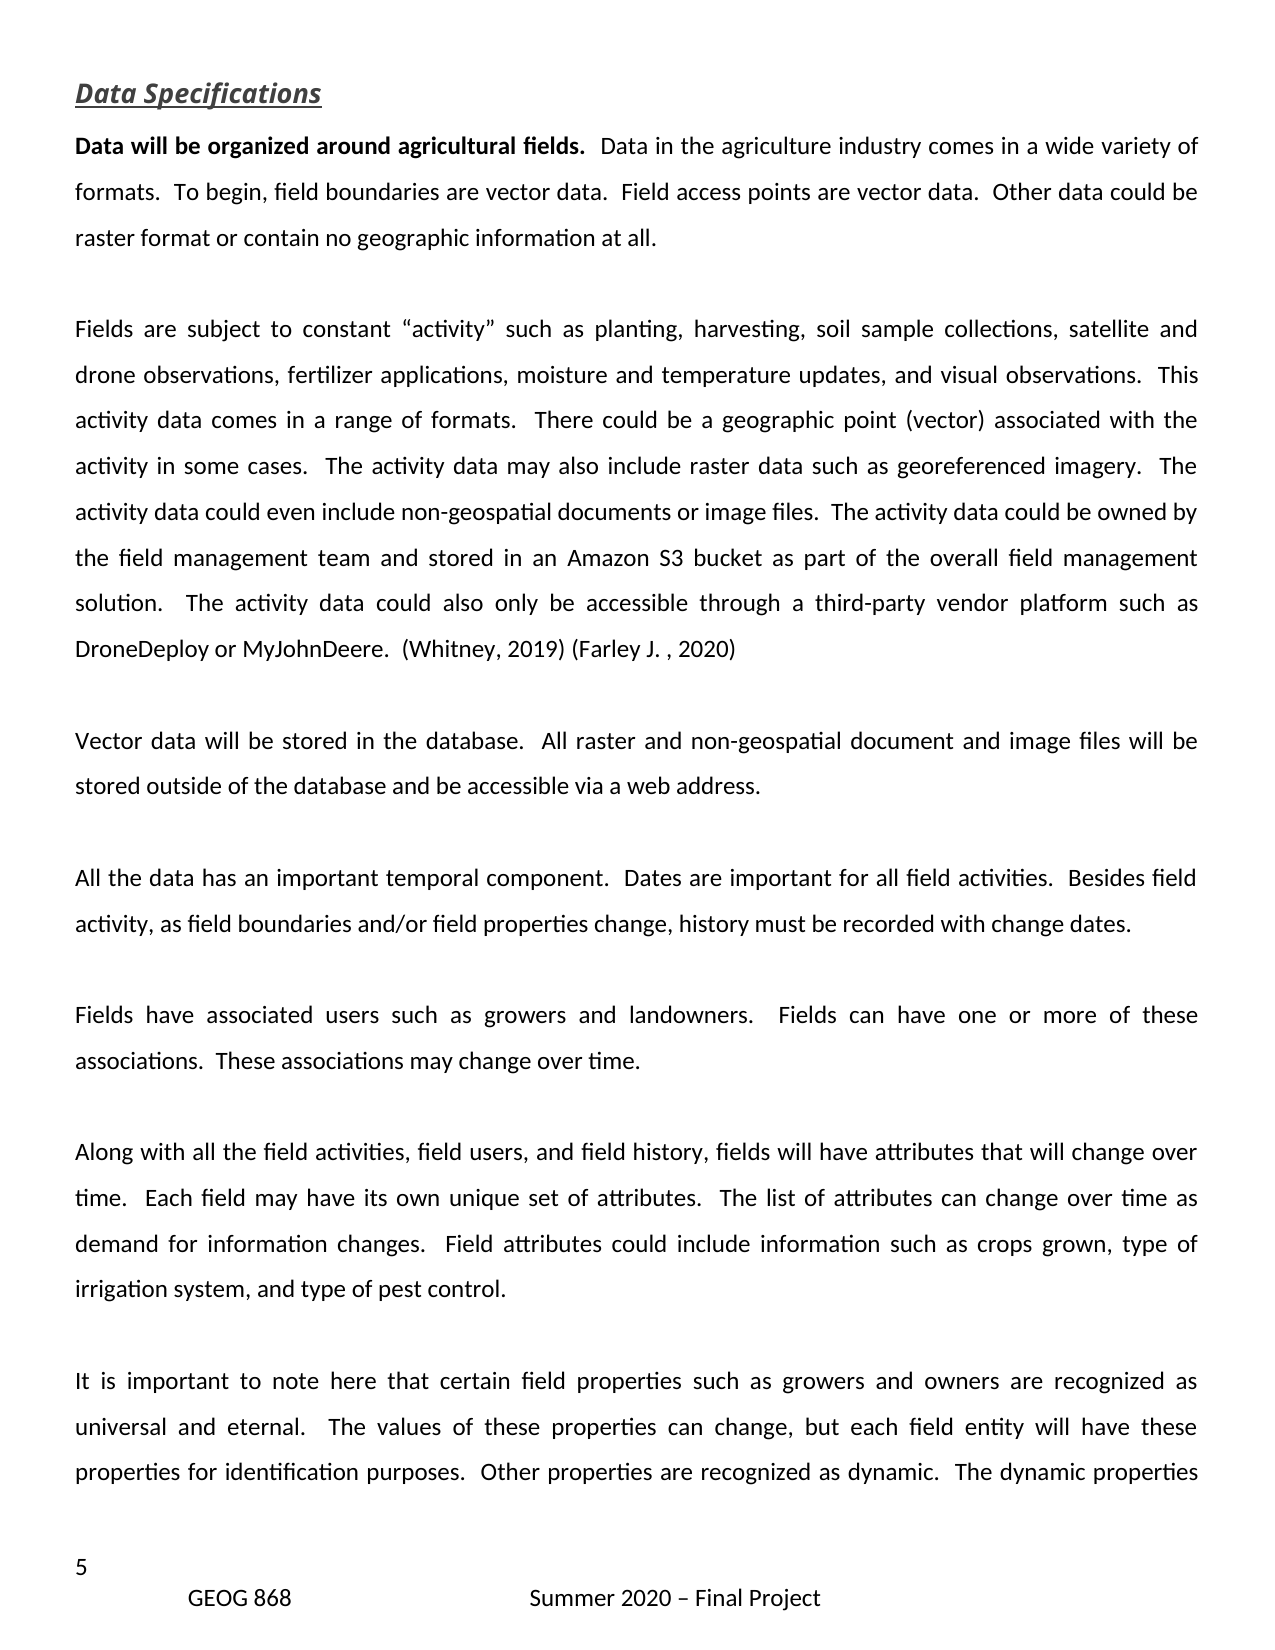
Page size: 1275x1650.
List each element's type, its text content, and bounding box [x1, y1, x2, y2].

text All the data has an important temporal component. Dates are important for all field activities. Besides field activity, as field boundaries and/or field properties change, history must be recorded with change dates. [75, 862, 1200, 938]
text Fields have associated users such as growers and landowners. Fields can have one or more of these associations. These associations may change over time. [75, 999, 1200, 1075]
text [75, 1365, 1200, 1487]
text Fields are subject to constant “activity” such as planting, harvesting, soil sample collections, satellite and drone observations, fertilizer applications, moisture and temperature updates, and visual observations. This activity data comes in a range of formats. There could be a geographic point (vector) associated with the activity in some cases. The activity data may also include raster data such as georeferenced imagery. The activity data could even include non-geospatial documents or image files. The activity data could be owned by the field management team and stored in an Amazon S3 bucket as part of the overall field management solution. The activity data could also only be accessible through a third-party vendor platform such as DroneDeploy or MyJohnDeere. [75, 313, 1200, 664]
text Data will be organized around agricultural fields. Data in the agriculture industry comes in a wide variety of formats. To begin, field boundaries are vector data. Field access points are vector data. Other data could be raster format or contain no geographic information at all. [75, 130, 1200, 252]
text Along with all the field activities, field users, and field history, fields will have attributes that will change over time. Each field may have its own unique set of attributes. The list of attributes can change over time as demand for information changes. Field attributes could include information such as crops grown, type of irrigation system, and type of pest control. [75, 1136, 1200, 1304]
text Vector data will be stored in the database. All raster and non-geospatial document and image files will be stored outside of the database and be accessible via a web address. [75, 725, 1200, 801]
subtitle Data Specifications [75, 75, 1200, 112]
